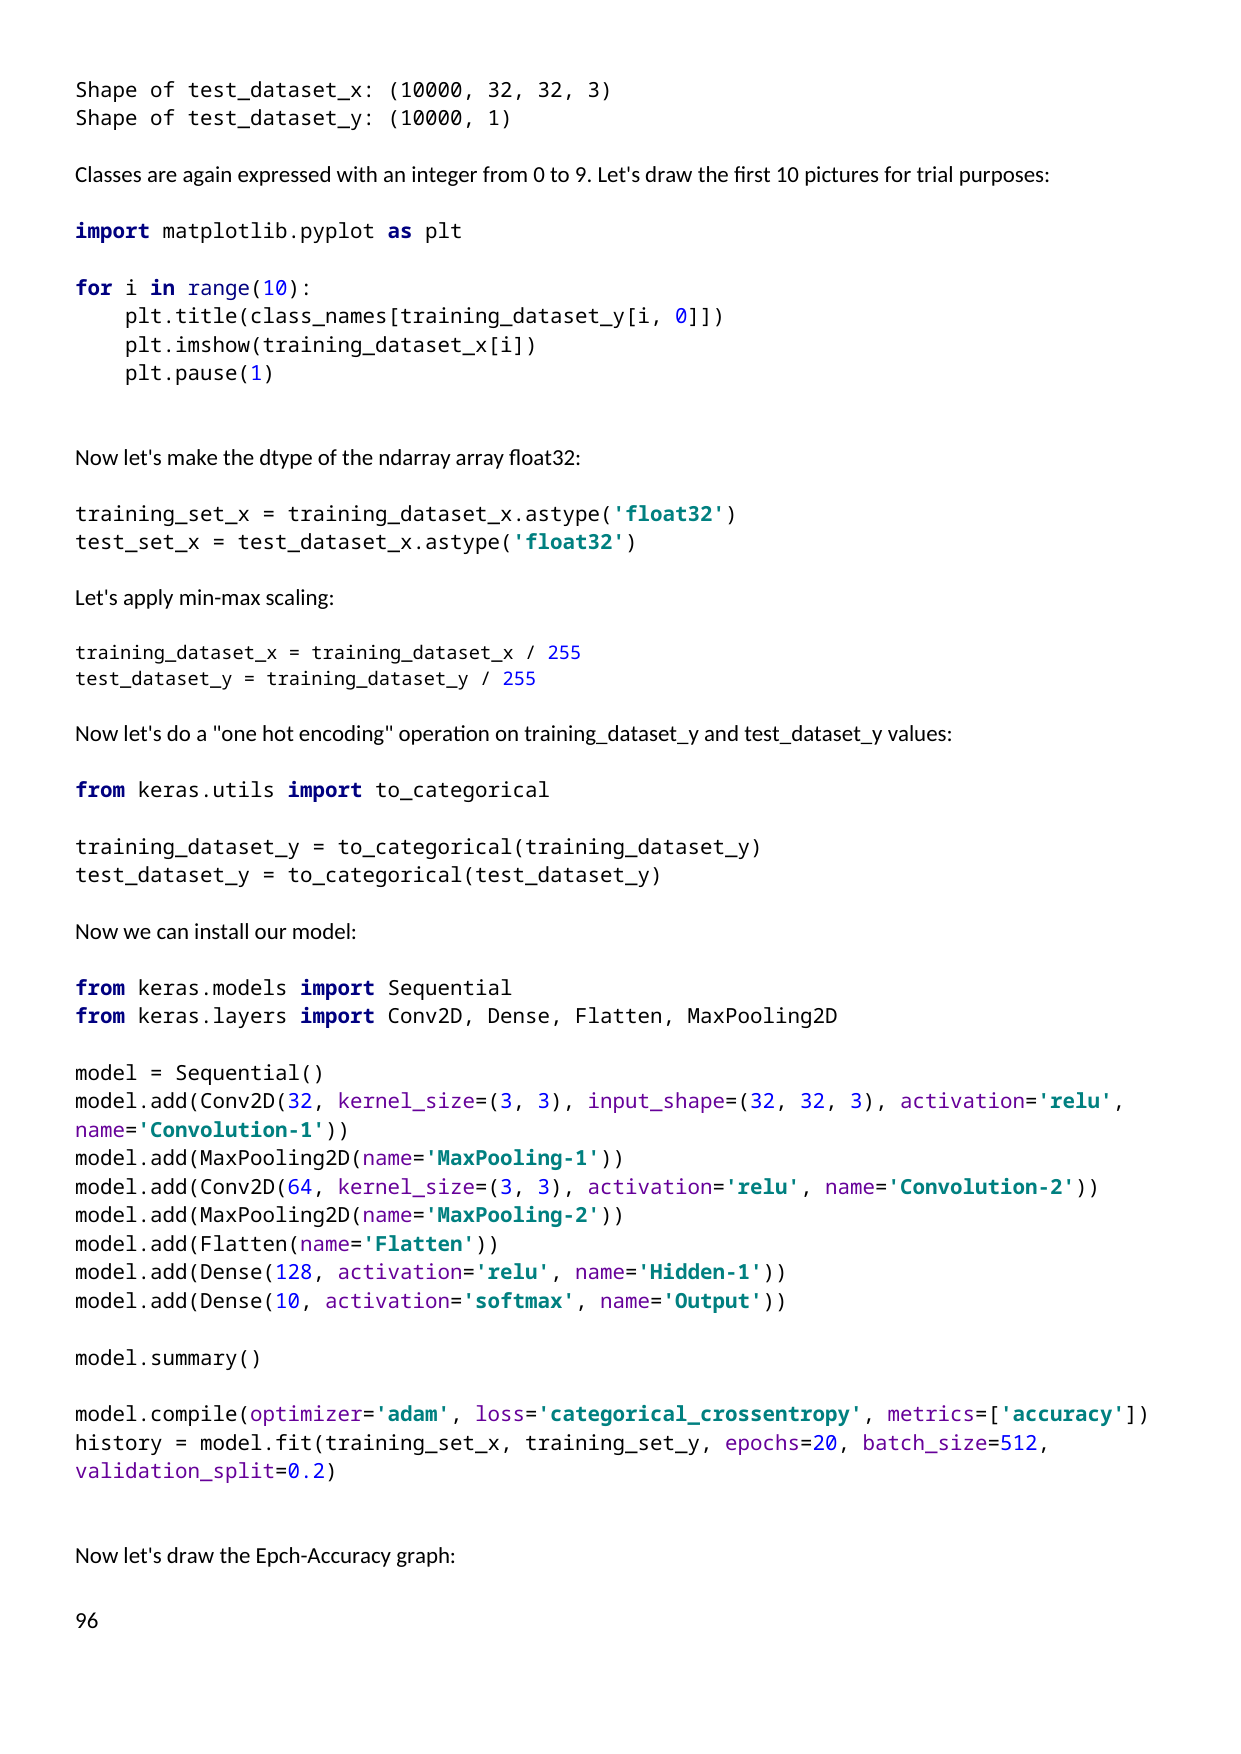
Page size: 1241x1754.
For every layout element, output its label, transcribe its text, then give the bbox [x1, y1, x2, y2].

text Shape of test_dataset_x: (10000, 32, 32, 3) [75, 75, 1165, 103]
text Now let's draw the Epch-Accuracy graph: [75, 1541, 1165, 1569]
text Now we can install our model: [75, 917, 1165, 945]
text from keras.models import Sequential from keras.layers import Conv2D, Dense, Flatten, MaxPooling2D model = Sequential() model.add(Conv2D(32, kernel_size=(3, 3), input_shape=(32, 32, 3), activation='relu', name='Convolution-1')) model.add(MaxPooling2D(name='MaxPooling-1')) model.add(Conv2D(64, kernel_size=(3, 3), activation='relu', name='Convolution-2')) model.add(MaxPooling2D(name='MaxPooling-2')) model.add(Flatten(name='Flatten')) model.add(Dense(128, activation='relu', name='Hidden-1')) model.add(Dense(10, activation='softmax', name='Output')) model.summary() model.compile(optimizer='adam', loss='categorical_crossentropy', metrics=['accuracy']) history = model.fit(training_set_x, training_set_y, epochs=20, batch_size=512, validation_split=0.2) [75, 945, 1165, 1513]
text training_dataset_x = training_dataset_x / 255 test_dataset_y = training_dataset_y / 255 [75, 612, 1165, 691]
text Classes are again expressed with an integer from 0 to 9. Let's draw the first 10 pictures for trial purposes: [75, 160, 1165, 188]
text Let's apply min-max scaling: [75, 583, 1165, 612]
text Now let's make the dtype of the ndarray array float32: training_set_x = training_dataset_x.astype('float32') test_set_x = test_dataset_x.astype('float32') [75, 414, 1165, 583]
text from keras.utils import to_categorical training_dataset_y = to_categorical(training_dataset_y) test_dataset_y = to_categorical(test_dataset_y) [75, 747, 1165, 917]
text Shape of test_dataset_y: (10000, 1) [75, 103, 1165, 132]
text Now let's do a "one hot encoding" operation on training_dataset_y and test_dataset_y values: [75, 719, 1165, 747]
text import matplotlib.pyplot as plt for i in range(10): plt.title(class_names[training_dataset_y[i, 0]]) plt.imshow(training_dataset_x[i]) plt.pause(1) [75, 216, 1165, 387]
